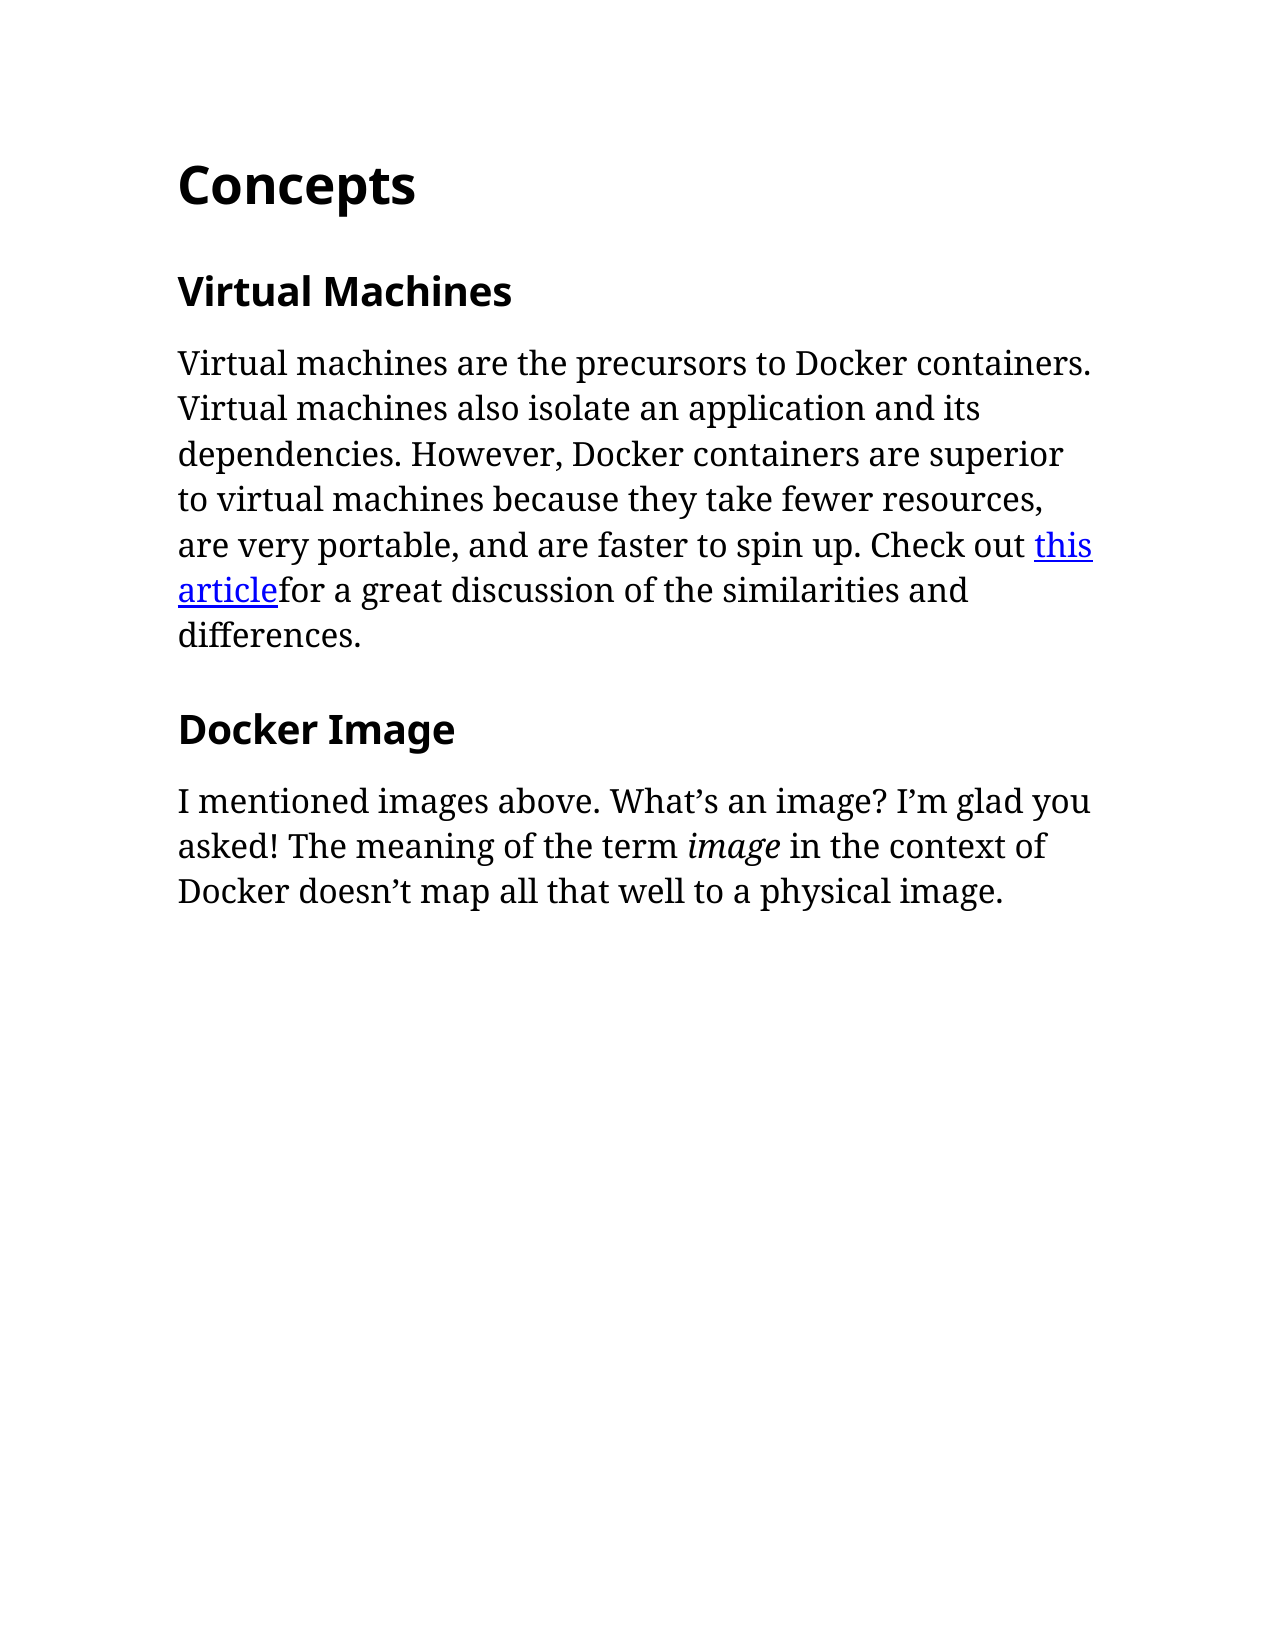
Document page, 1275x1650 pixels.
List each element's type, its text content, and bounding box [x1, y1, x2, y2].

text Virtual machines are the precursors to Docker containers. Virtual machines also isolate an application and its dependencies. However, Docker containers are superior to virtual machines because they take fewer resources, are very portable, and are faster to spin up. Check out this articlefor a great discussion of the similarities and differences. [177, 340, 1098, 658]
text Concepts [177, 148, 1098, 220]
text Virtual Machines [177, 263, 1098, 318]
text I mentioned images above. What’s an image? I’m glad you asked! The meaning of the term image in the context of Docker doesn’t map all that well to a physical image. [177, 777, 1098, 914]
text Docker Image [177, 701, 1098, 756]
